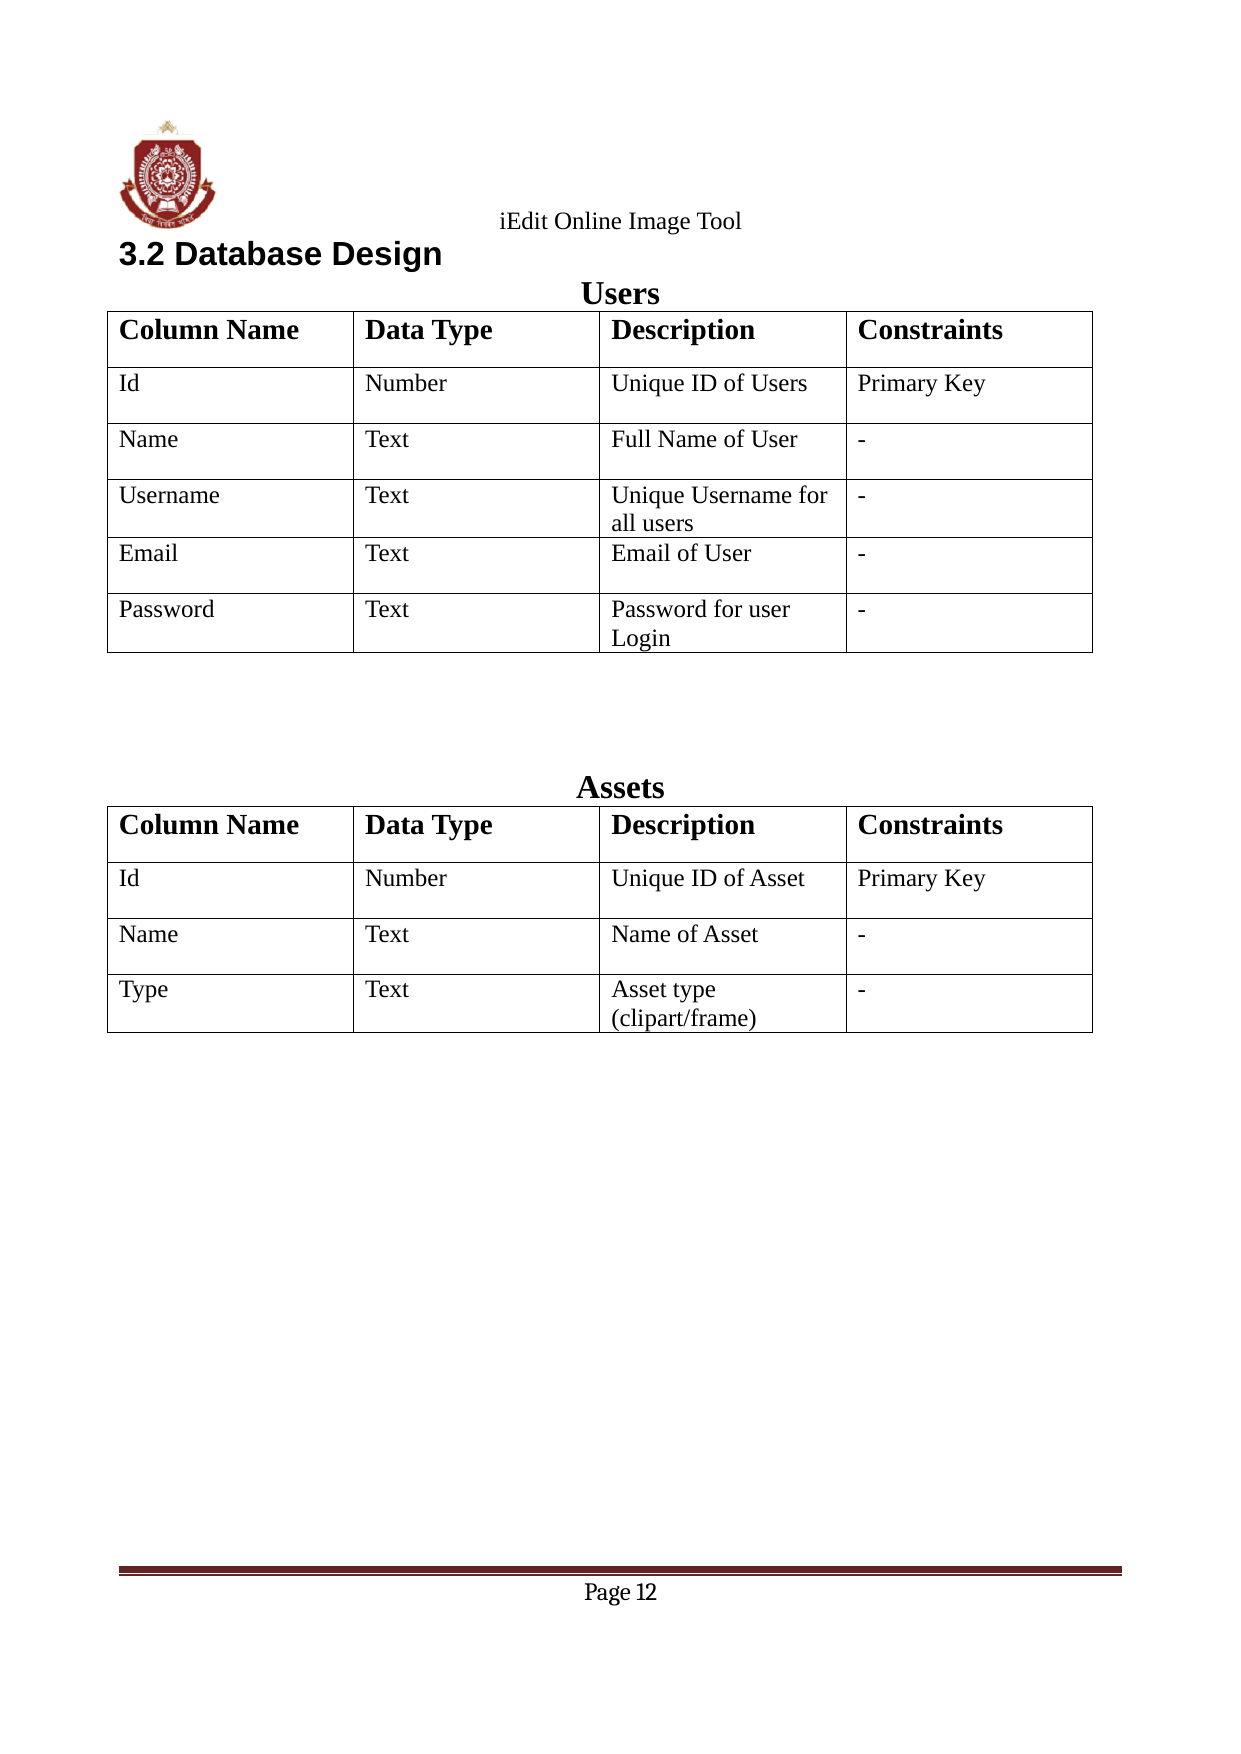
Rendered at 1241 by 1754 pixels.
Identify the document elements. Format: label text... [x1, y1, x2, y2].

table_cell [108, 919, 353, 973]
table_cell Text [354, 480, 599, 537]
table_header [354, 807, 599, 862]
table_cell Username [108, 480, 353, 537]
table_header Column Name [108, 312, 353, 367]
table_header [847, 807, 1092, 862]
text 3.2 Database Design [118, 234, 1122, 273]
table_cell Email [108, 538, 353, 593]
table_cell Full Name of User [600, 424, 846, 479]
table_header Constraints [847, 312, 1092, 367]
table_cell Number [354, 368, 599, 423]
table_cell Text [354, 538, 599, 593]
table_cell Primary Key [847, 368, 1092, 423]
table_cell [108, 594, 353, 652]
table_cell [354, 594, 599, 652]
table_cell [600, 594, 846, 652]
table_cell - [847, 538, 1092, 593]
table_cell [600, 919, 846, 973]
table_cell Unique Username for all users [600, 480, 846, 537]
table_cell Id [108, 368, 353, 423]
text Assets [118, 768, 1122, 806]
table_cell Email of User [600, 538, 846, 593]
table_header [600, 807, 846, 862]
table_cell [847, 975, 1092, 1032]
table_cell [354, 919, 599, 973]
table_cell - [847, 424, 1092, 479]
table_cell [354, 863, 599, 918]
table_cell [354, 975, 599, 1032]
picture [118, 118, 224, 229]
table_cell Name [108, 424, 353, 479]
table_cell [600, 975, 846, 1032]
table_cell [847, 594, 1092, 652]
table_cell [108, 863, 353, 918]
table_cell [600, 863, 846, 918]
table_cell - [847, 480, 1092, 537]
text Users [118, 273, 1122, 311]
table_cell Text [354, 424, 599, 479]
table_header Description [600, 312, 846, 367]
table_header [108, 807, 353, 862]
table_header Data Type [354, 312, 599, 367]
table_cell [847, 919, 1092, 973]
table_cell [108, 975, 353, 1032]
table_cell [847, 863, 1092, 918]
table_cell Unique ID of Users [600, 368, 846, 423]
